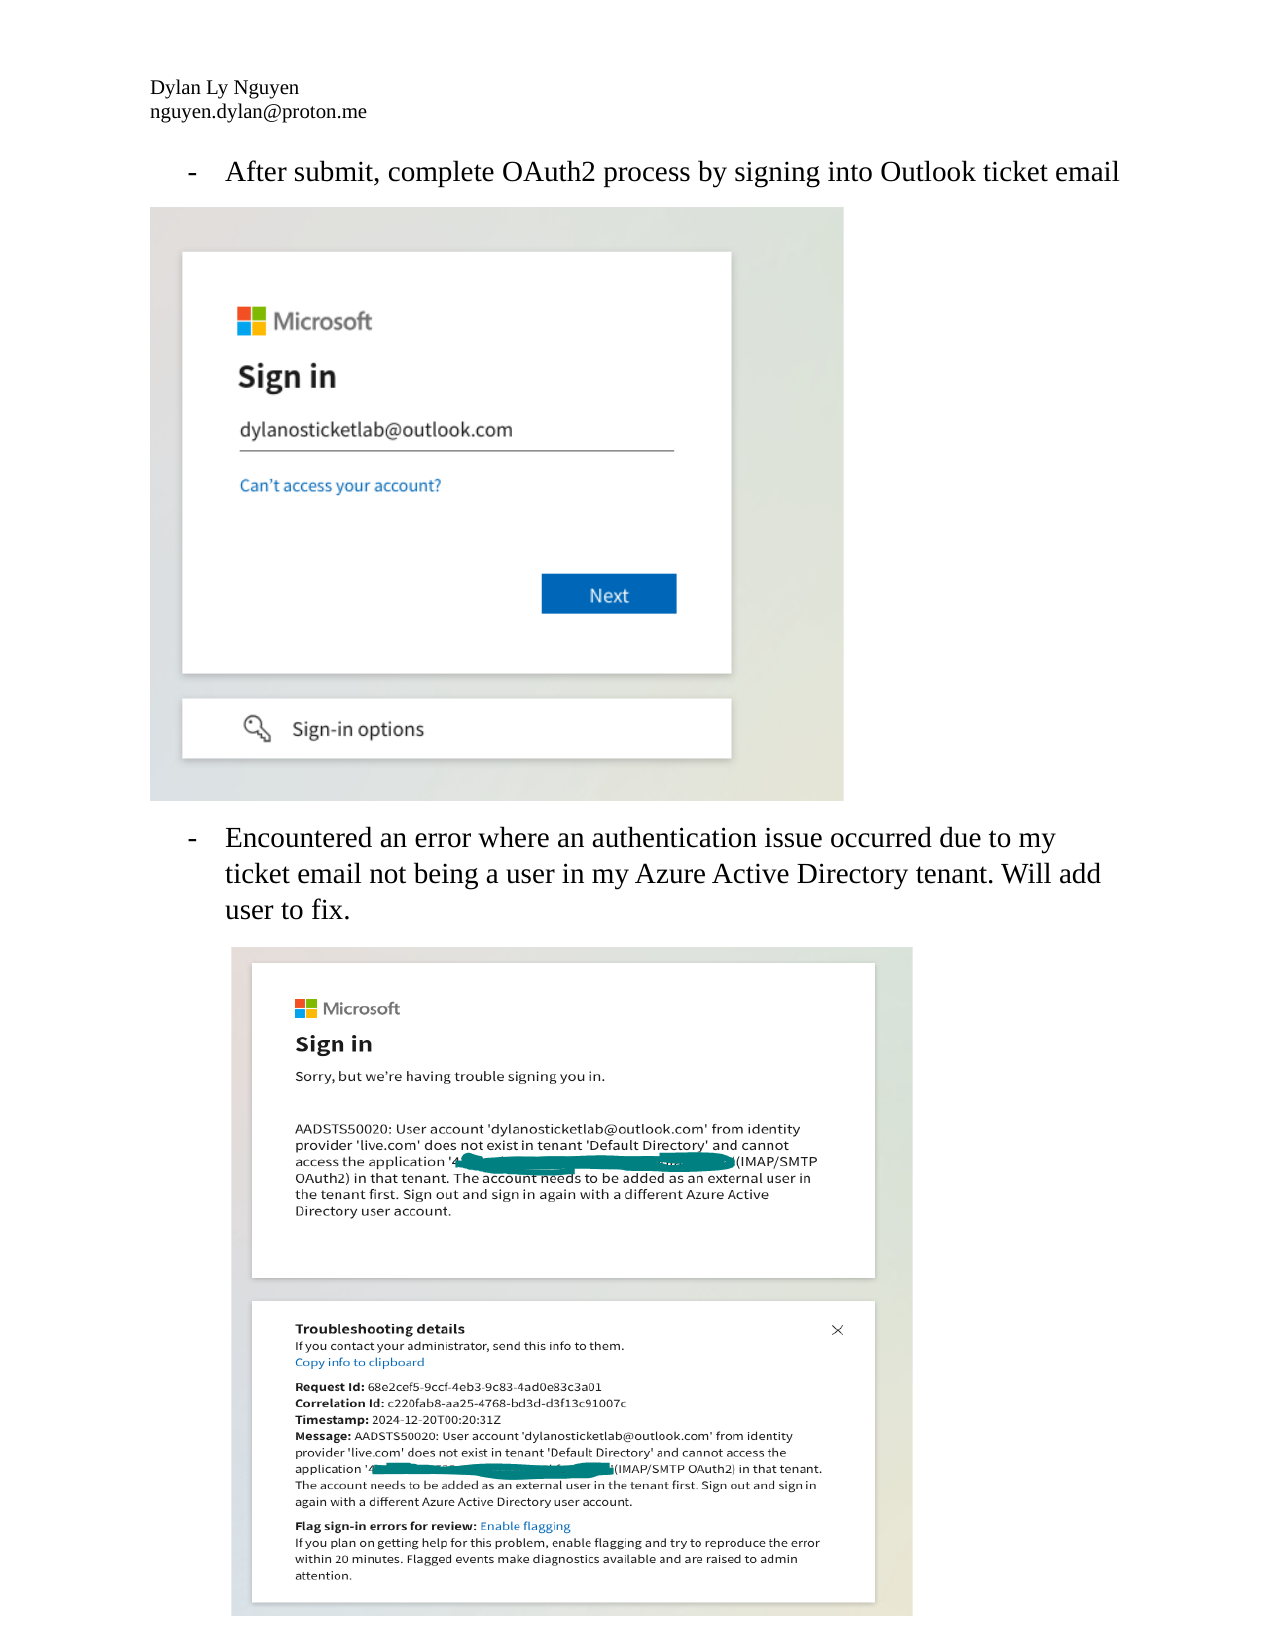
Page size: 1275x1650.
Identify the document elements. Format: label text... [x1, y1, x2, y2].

list Encountered an error where an authentication issue occurred due to my ticket email not being a user in my Azure Active Directory tenant. Will add user to fix. [187, 820, 1125, 926]
picture [150, 207, 844, 801]
picture [231, 947, 913, 1616]
list After submit, complete OAuth2 process by signing into Outlook ticket email [187, 154, 1125, 188]
